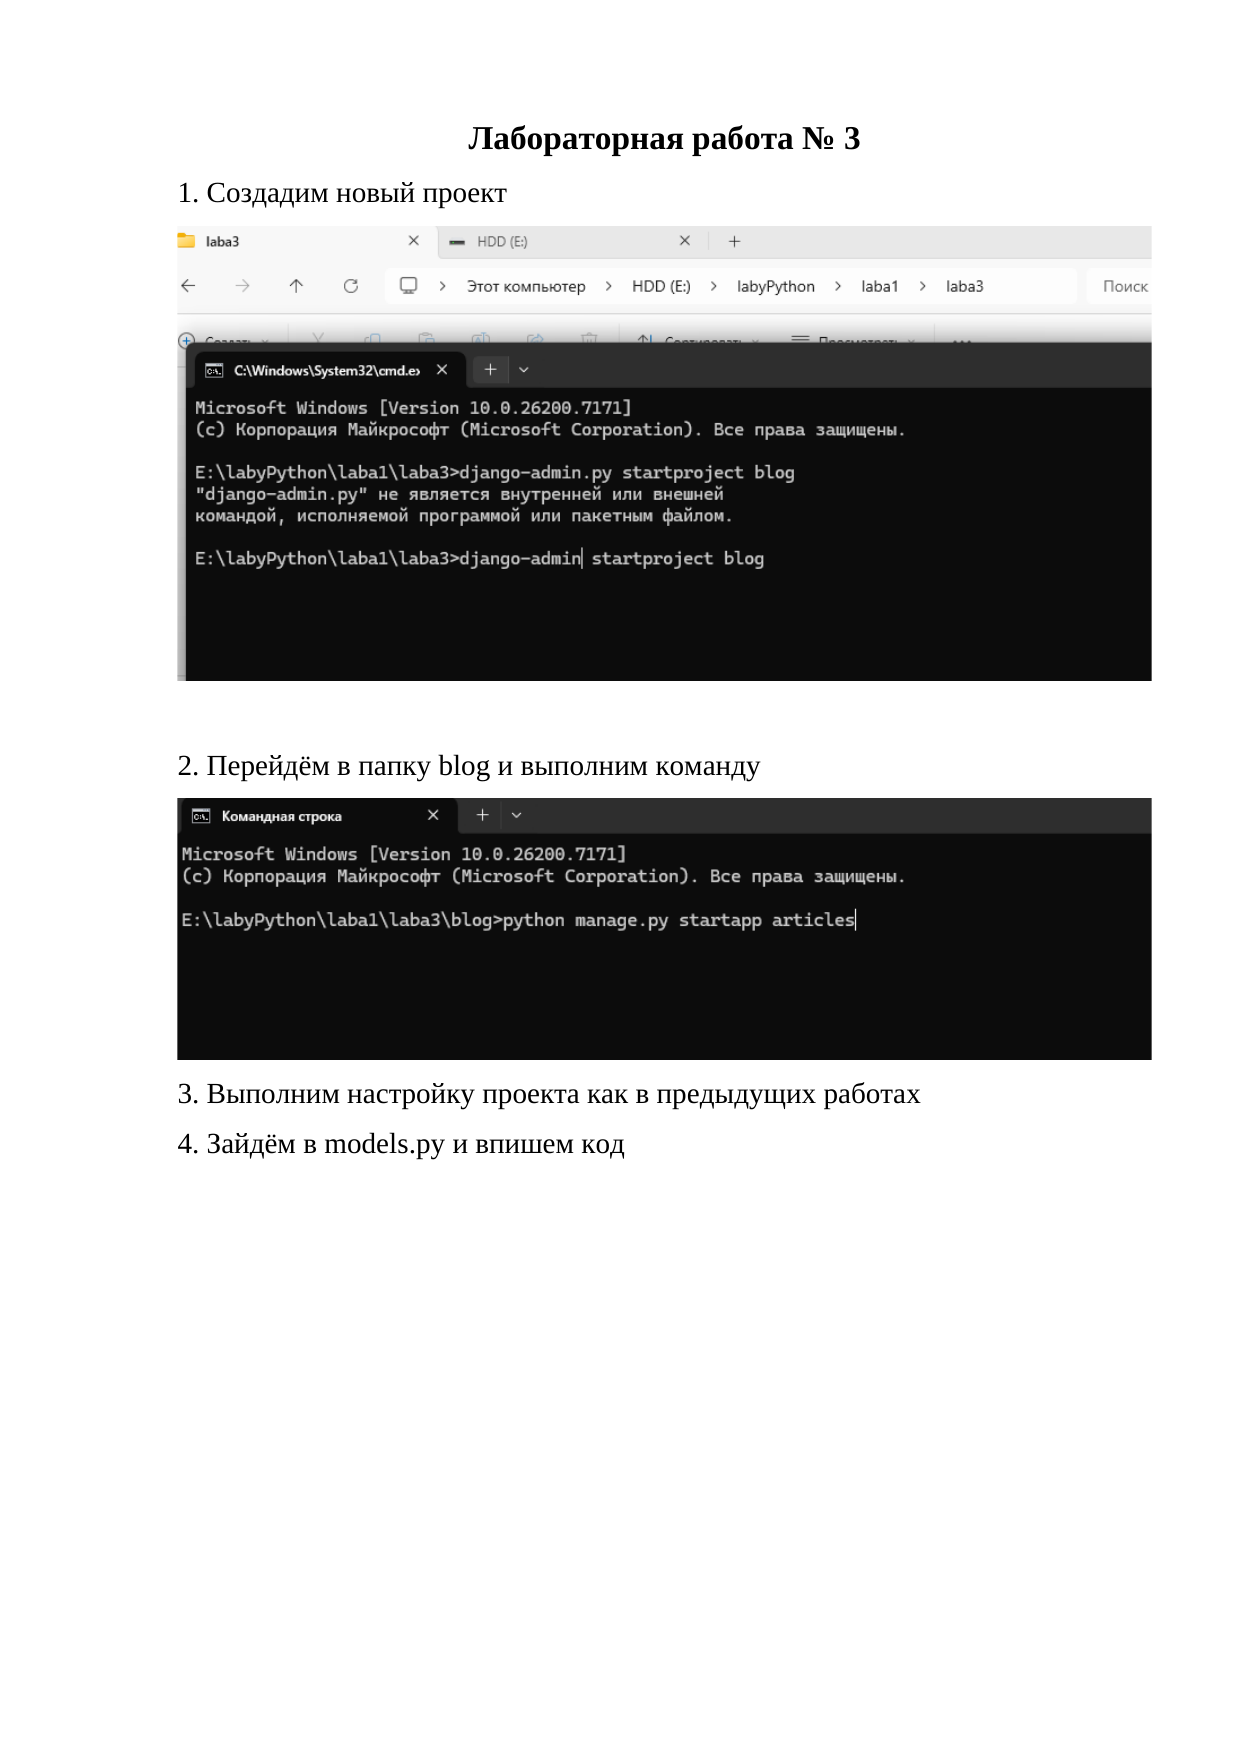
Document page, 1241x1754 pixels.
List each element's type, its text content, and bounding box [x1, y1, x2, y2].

text 4. Зайдём в models.py и впишем код [177, 1127, 1152, 1160]
text 1. Создадим новый проект [177, 176, 1152, 209]
text 2. Перейдём в папку blog и выполним команду [177, 748, 1152, 782]
text 3. Выполним настройку проекта как в предыдущих работах [177, 1076, 1152, 1110]
text Лабораторная работа № 3 [177, 118, 1152, 156]
picture [177, 798, 1152, 1060]
picture [177, 226, 1152, 681]
